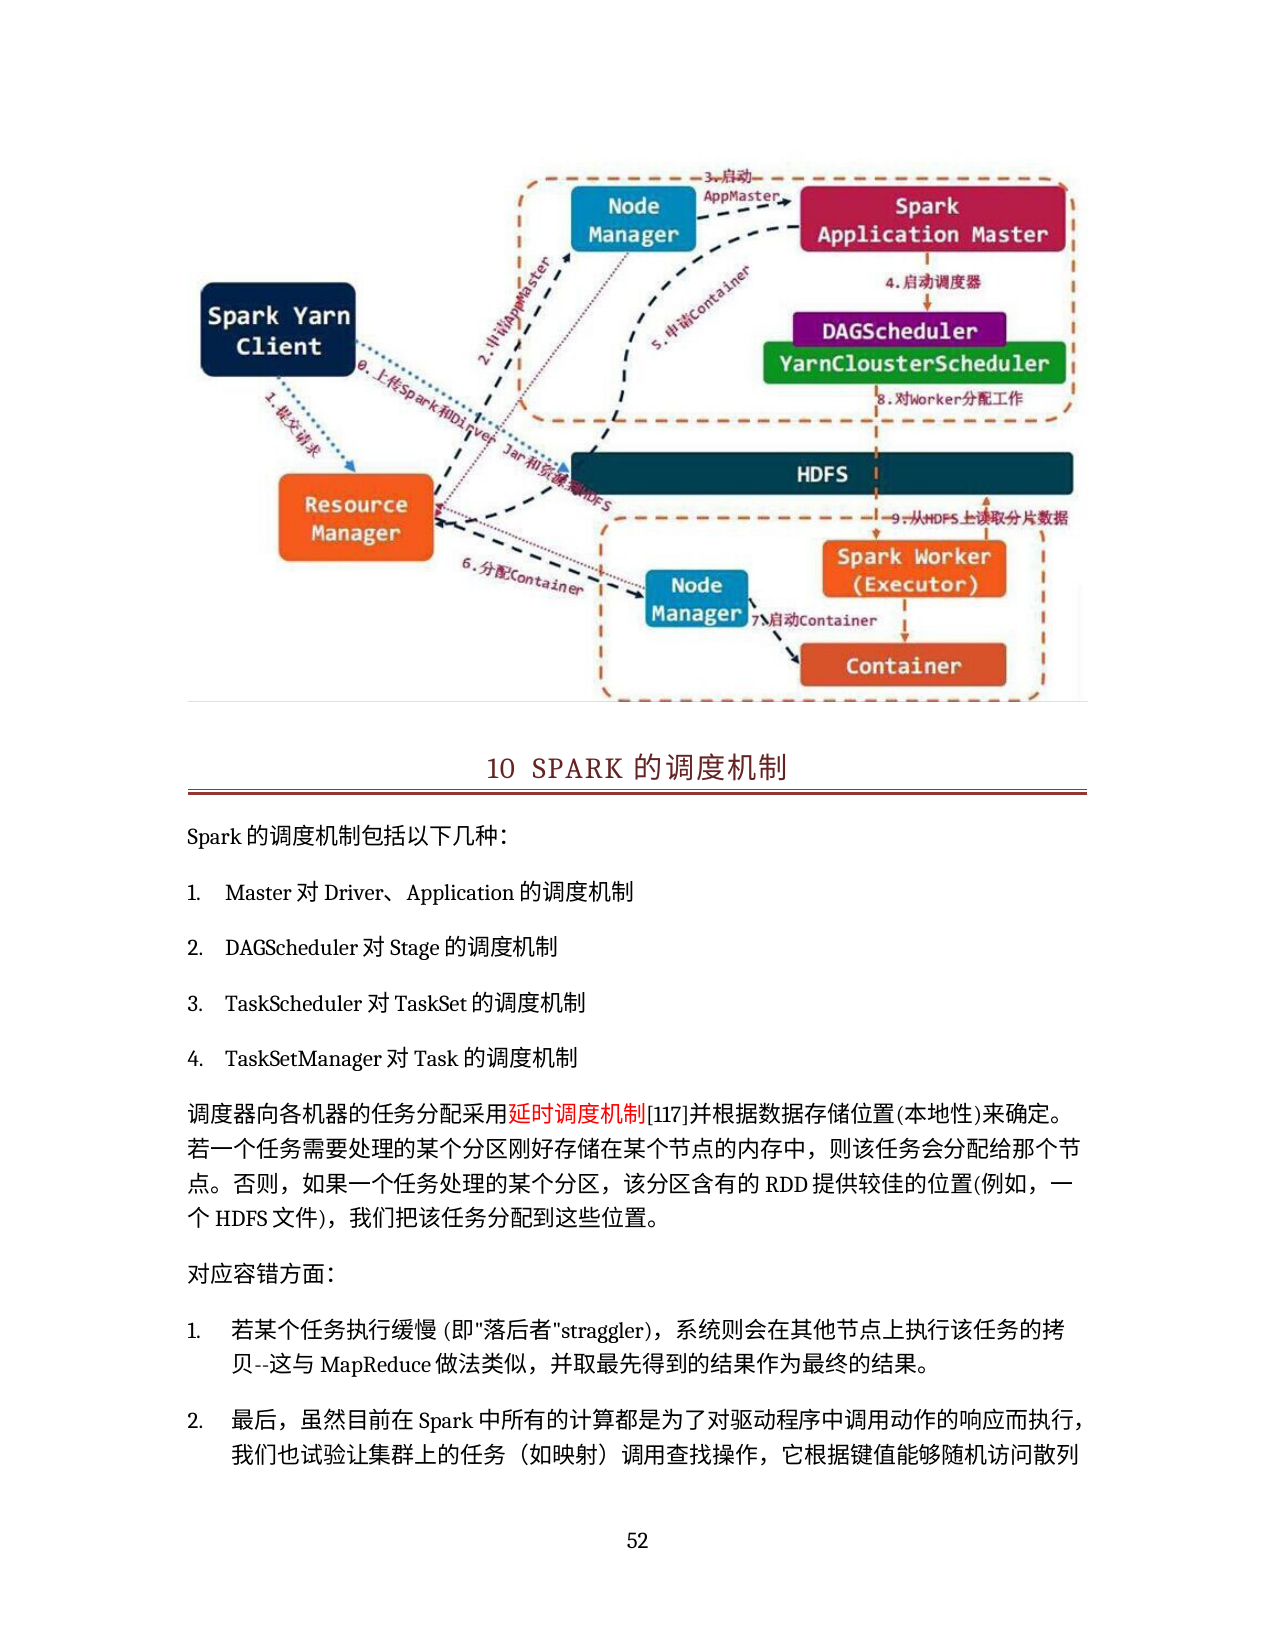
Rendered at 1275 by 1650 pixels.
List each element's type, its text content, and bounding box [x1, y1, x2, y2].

list TaskSetManager对Task的调度机制 [187, 1040, 1087, 1073]
list Master对Driver、Application的调度机制 [187, 873, 1087, 907]
text Spark的调度机制包括以下几种： [187, 818, 1087, 851]
text 对应容错方面： [187, 1256, 1087, 1289]
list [187, 1402, 1087, 1470]
subtitle spark 的调度机制 [187, 744, 1087, 795]
list TaskScheduler对TaskSet的调度机制 [187, 985, 1087, 1018]
list 若某个任务执行缓慢 (即"落后者"straggler)，系统则会在其他节点上执行该任务的拷贝--这与MapReduce做法类似，并取最先得到的结果作为最终的结果。 [187, 1312, 1087, 1379]
text 调度器向各机器的任务分配采用延时调度机制[117]并根据数据存储位置(本地性)来确定。若一个任务需要处理的某个分区刚好存储在某个节点的内存中，则该任务会分配给那个节点。否则，如果一个任务处理的某个分区，该分区含有的RDD提供较佳的位置(例如，一个HDFS文件)，我们把该任务分配到这些位置。 [187, 1096, 1087, 1233]
list DAGScheduler对Stage的调度机制 [187, 929, 1087, 962]
